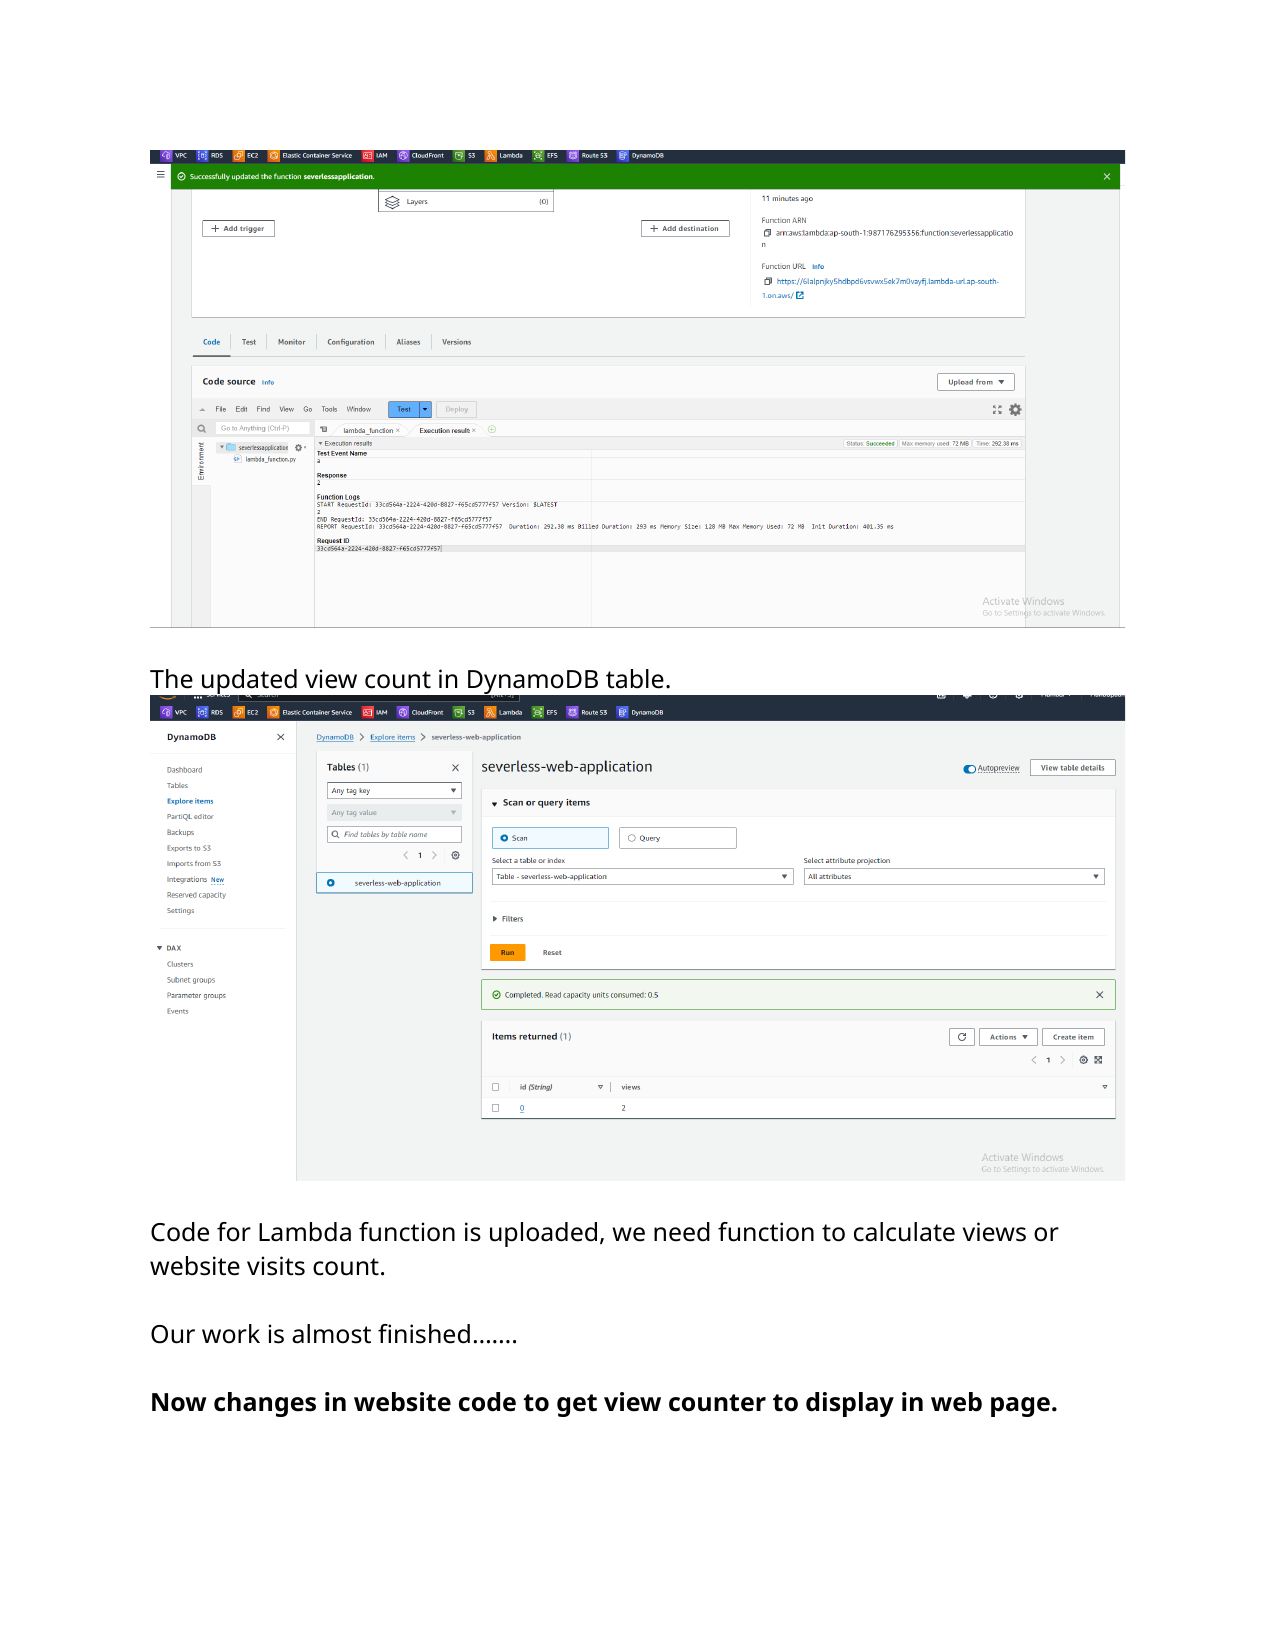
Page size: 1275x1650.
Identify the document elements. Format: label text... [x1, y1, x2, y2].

text The updated view count in DynamoDB table. [150, 661, 1125, 695]
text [150, 1214, 1125, 1418]
picture [150, 695, 1125, 1181]
picture [150, 150, 1125, 628]
